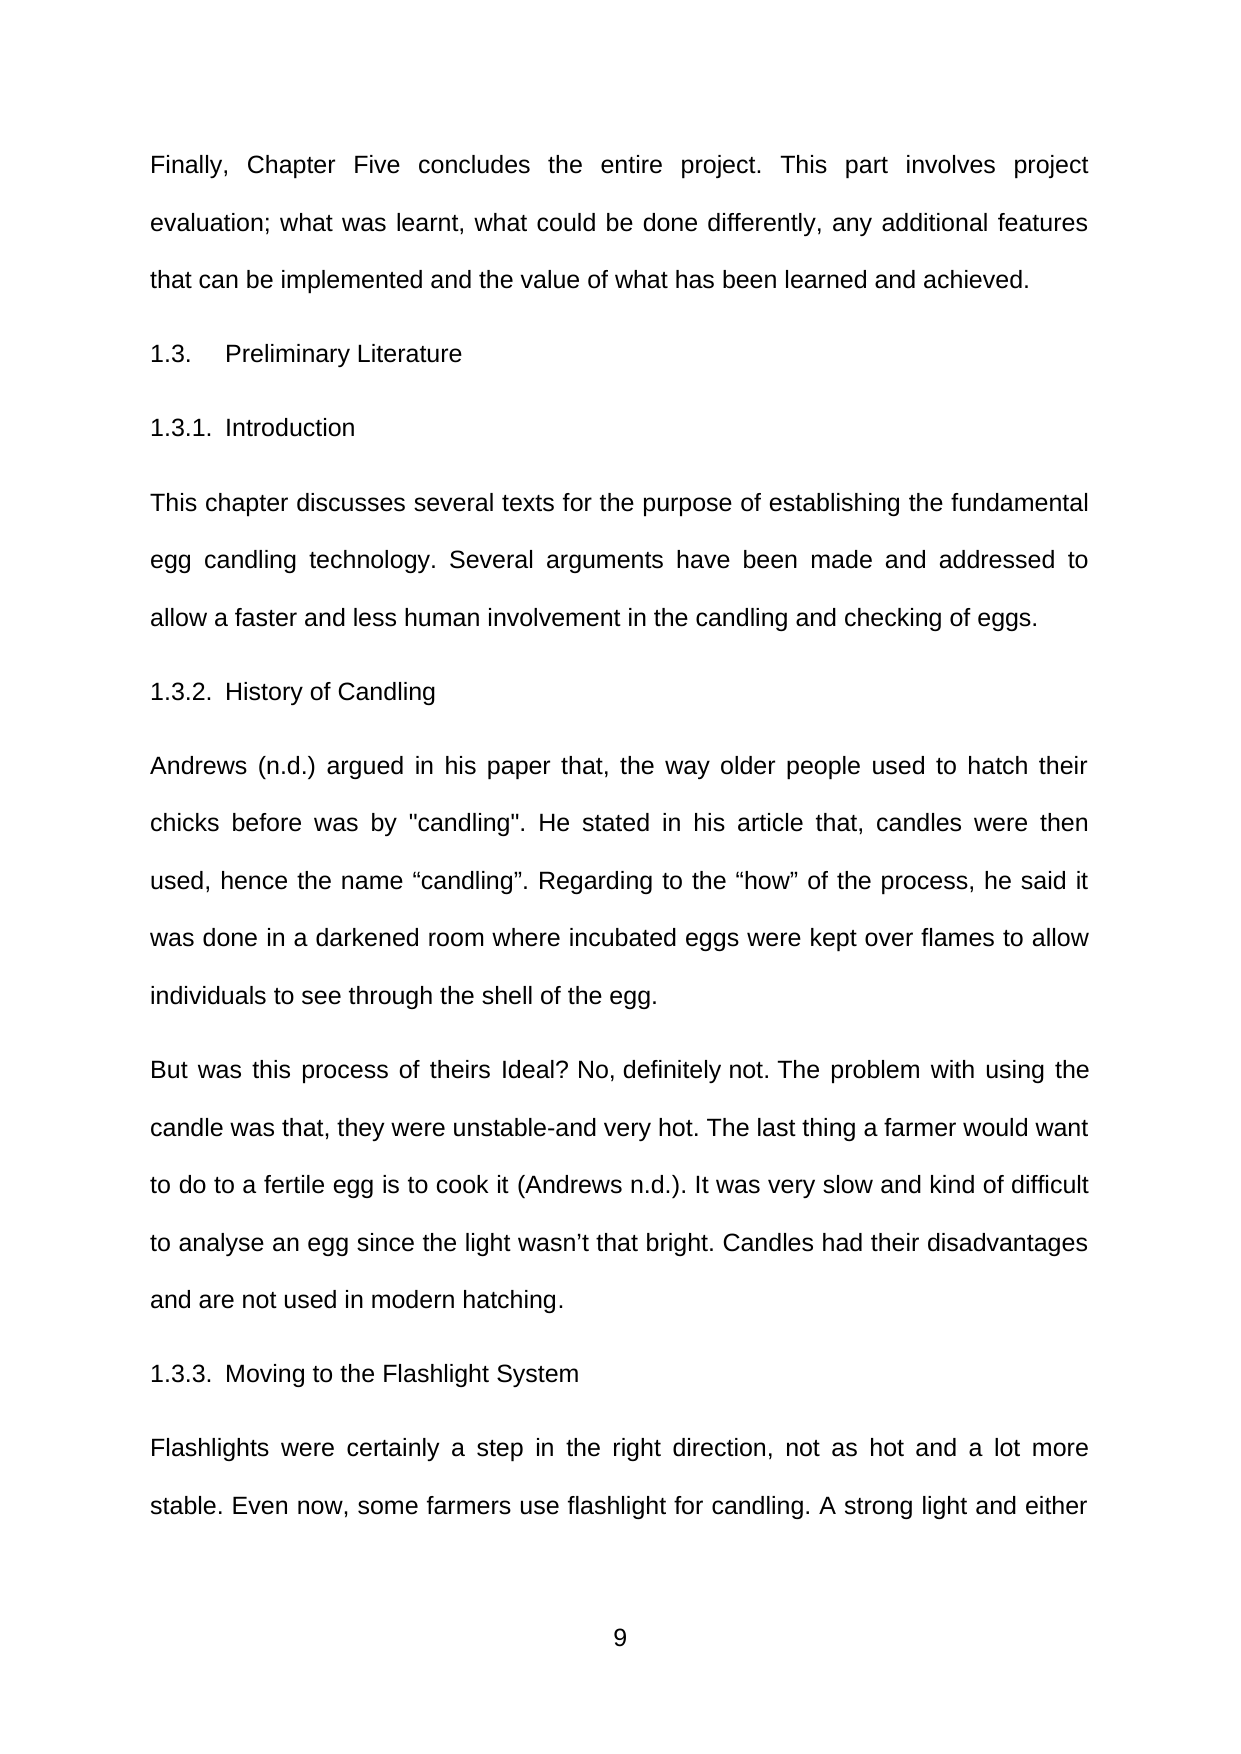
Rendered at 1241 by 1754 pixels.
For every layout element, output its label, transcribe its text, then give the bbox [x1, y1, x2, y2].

text This chapter discusses several texts for the purpose of establishing the fundamental egg candling technology. Several arguments have been made and addressed to allow a faster and less human involvement in the candling and checking of eggs. [150, 487, 1090, 631]
subtitle 1.3. Preliminary Literature [150, 339, 1090, 368]
subtitle 1.3.3. Moving to the Flashlight System [150, 1359, 1090, 1388]
text Andrews (n.d.) argued in his paper that, the way older people used to hatch their chicks before was by "candling". He stated in his article that, candles were then used, hence the name “candling”. Regarding to the “how” of the process, he said it was done in a darkened room where incubated eggs were kept over flames to allow individuals to see through the shell of the egg. [150, 751, 1090, 1009]
subtitle 1.3.2. History of Candling [150, 677, 1090, 705]
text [150, 1433, 1090, 1519]
text But was this process of theirs Ideal? No, definitely not. The problem with using the candle was that, they were unstable-and very hot. The last thing a farmer would want to do to a fertile egg is to cook it (Andrews n.d.). It was very slow and kind of difficult to analyse an egg since the light wasn’t that bright. Candles had their disadvantages and are not used in modern hatching. [150, 1055, 1090, 1314]
text Finally, Chapter Five concludes the entire project. This part involves project evaluation; what was learnt, what could be done differently, any additional features that can be implemented and the value of what has been learned and achieved. [150, 150, 1090, 294]
subtitle 1.3.1. Introduction [150, 413, 1090, 442]
